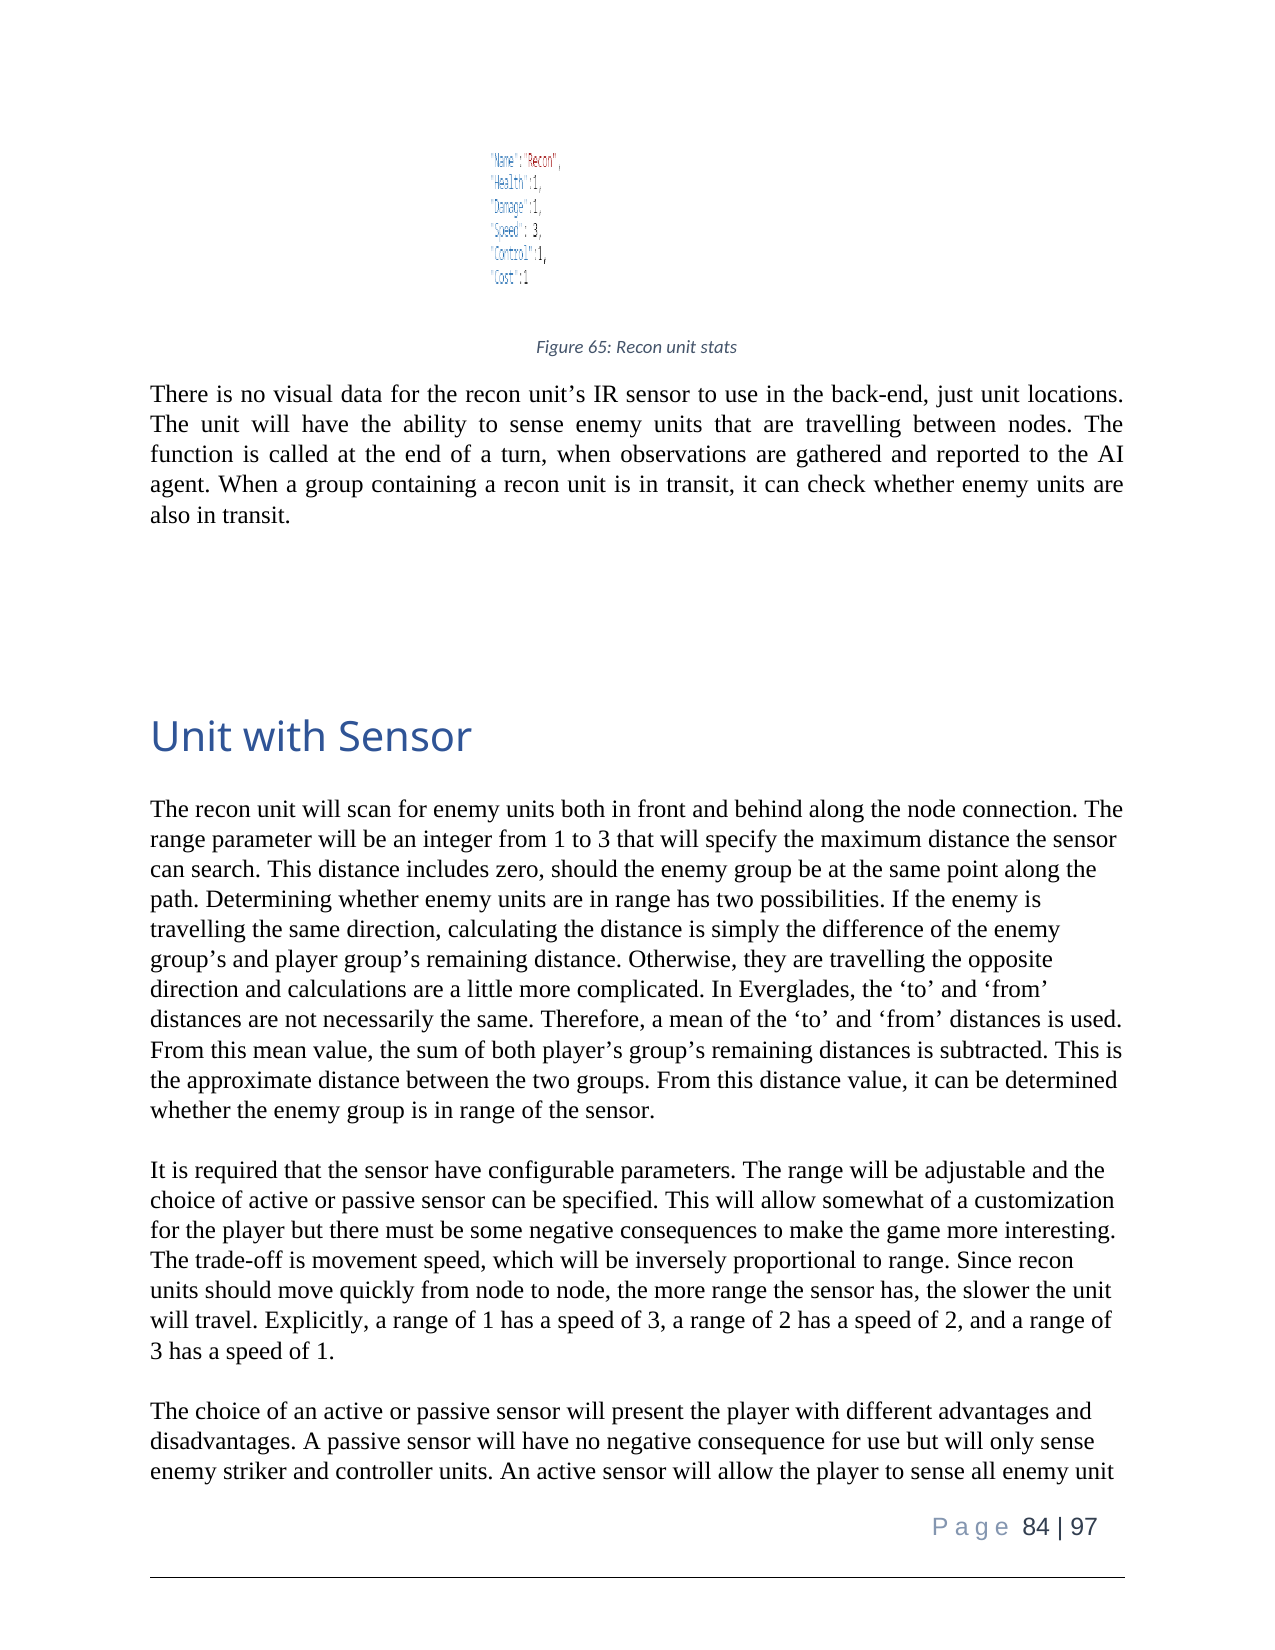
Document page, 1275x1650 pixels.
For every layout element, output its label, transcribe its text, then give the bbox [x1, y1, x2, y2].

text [150, 1396, 1125, 1485]
text There is no visual data for the recon unit’s IR sensor to use in the back-end, just unit locations. The unit will have the ability to sense enemy units that are travelling between nodes. The function is called at the end of a turn, when observations are gathered and reported to the AI agent. When a group containing a recon unit is in transit, it can check whether enemy units are also in transit. [150, 379, 1125, 528]
text Figure 65: Recon unit stats [150, 336, 1125, 358]
text The recon unit will scan for enemy units both in front and behind along the node connection. The range parameter will be an integer from 1 to 3 that will specify the maximum distance the sensor can search. This distance includes zero, should the enemy group be at the same point along the path. Determining whether enemy units are in range has two possibilities. If the enemy is travelling the same direction, calculating the distance is simply the difference of the enemy group’s and player group’s remaining distance. Otherwise, they are travelling the opposite direction and calculations are a little more complicated. In Everglades, the ‘to’ and ‘from’ distances are not necessarily the same. Therefore, a mean of the ‘to’ and ‘from’ distances is used. From this mean value, the sum of both player’s group’s remaining distances is subtracted. This is the approximate distance between the two groups. From this distance value, it can be determined whether the enemy group is in range of the sensor. [150, 794, 1125, 1124]
text It is required that the sensor have configurable parameters. The range will be adjustable and the choice of active or passive sensor can be specified. This will allow somewhat of a customization for the player but there must be some negative consequences to make the game more interesting. The trade-off is movement speed, which will be inversely proportional to range. Since recon units should move quickly from node to node, the more range the sensor has, the slower the unit will travel. Explicitly, a range of 1 has a speed of 3, a range of 2 has a speed of 2, and a range of 3 has a speed of 1. [150, 1155, 1125, 1364]
text Unit with Sensor [150, 707, 1125, 764]
